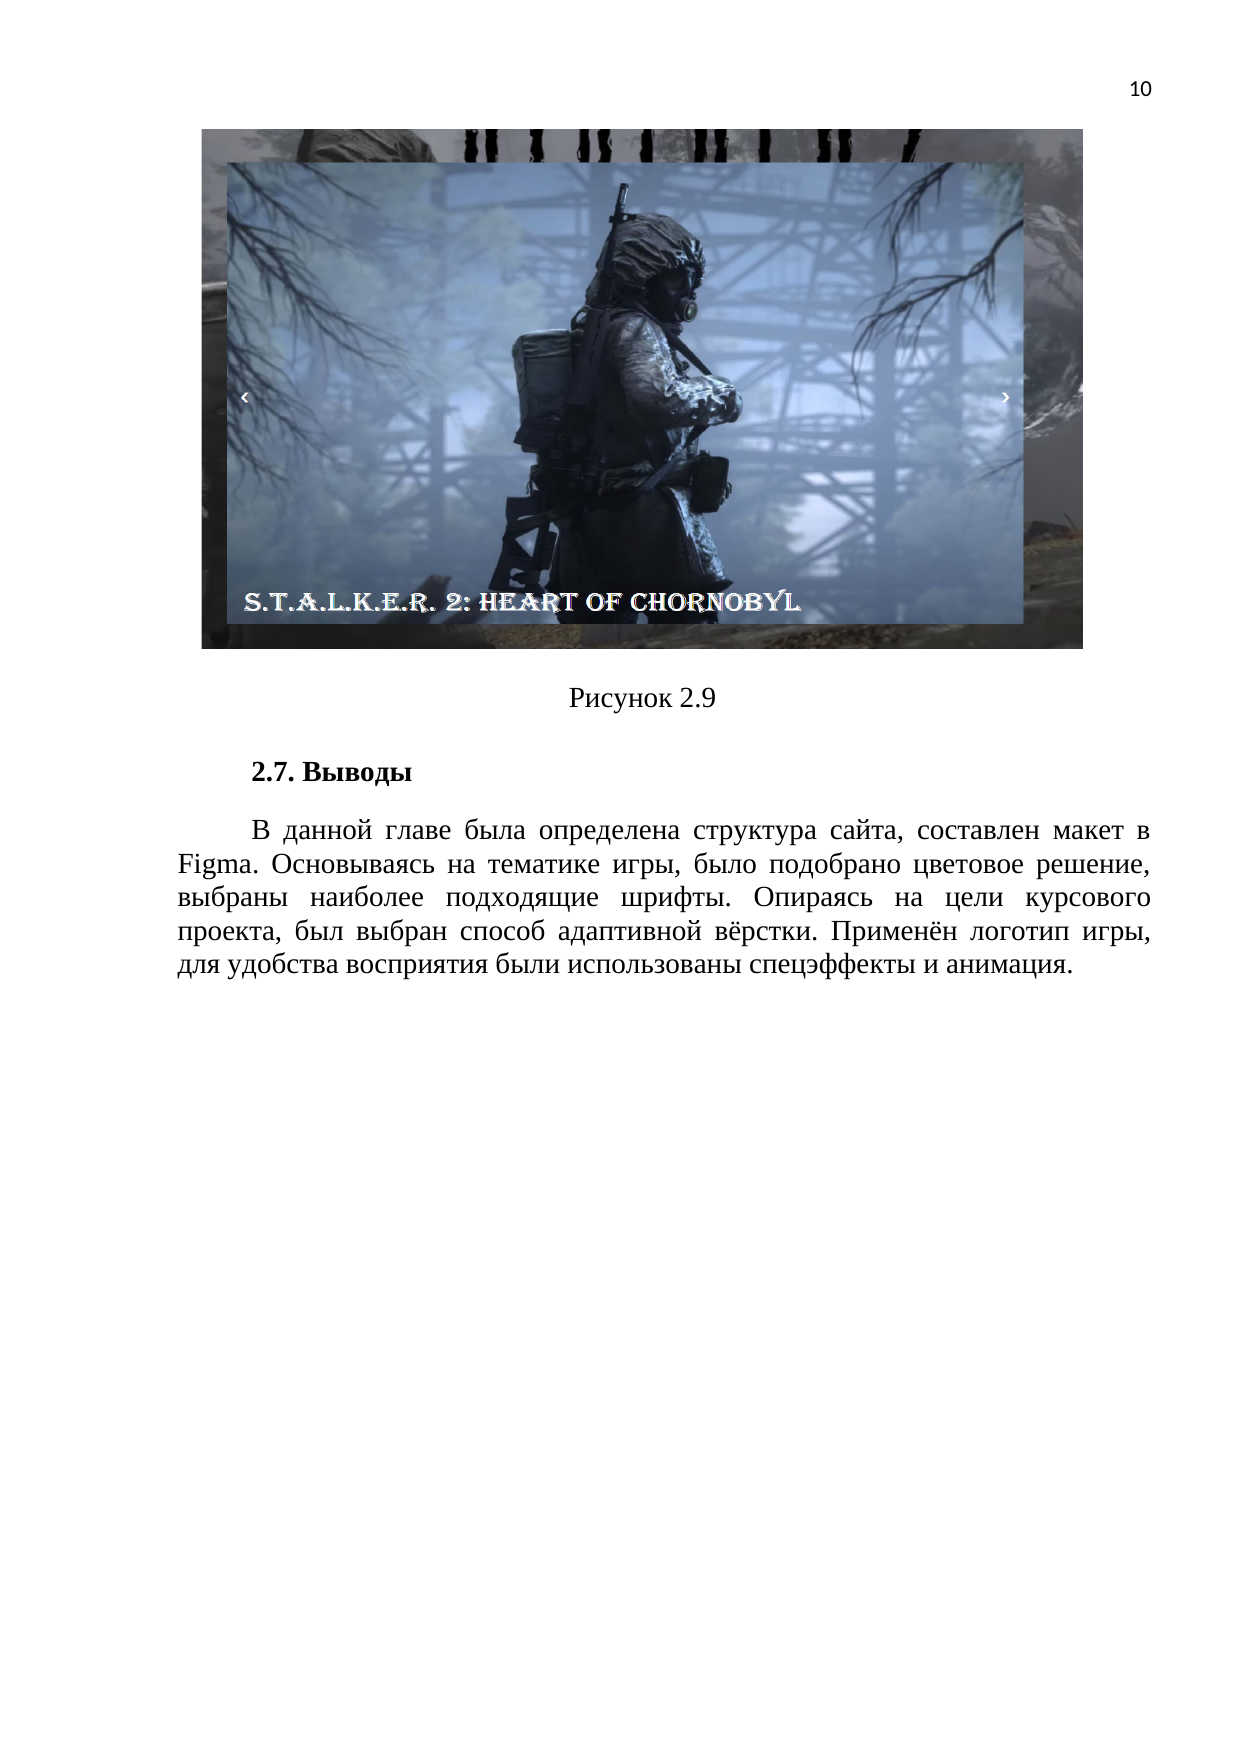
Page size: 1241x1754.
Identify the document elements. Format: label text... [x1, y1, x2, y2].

picture [201, 129, 1083, 649]
subtitle 2.7. Выводы [177, 754, 1154, 787]
text Рисунок 2.9 [118, 680, 1166, 713]
text В данной главе была определена структура сайта, составлен макет в Figma. Основываясь на тематике игры, было подобрано цветовое решение, выбраны наиболее подходящие шрифты. Опираясь на цели курсового проекта, был выбран способ адаптивной вёрстки. Применён логотип игры, для удобства восприятия были использованы спецэффекты и анимация. [177, 812, 1152, 980]
